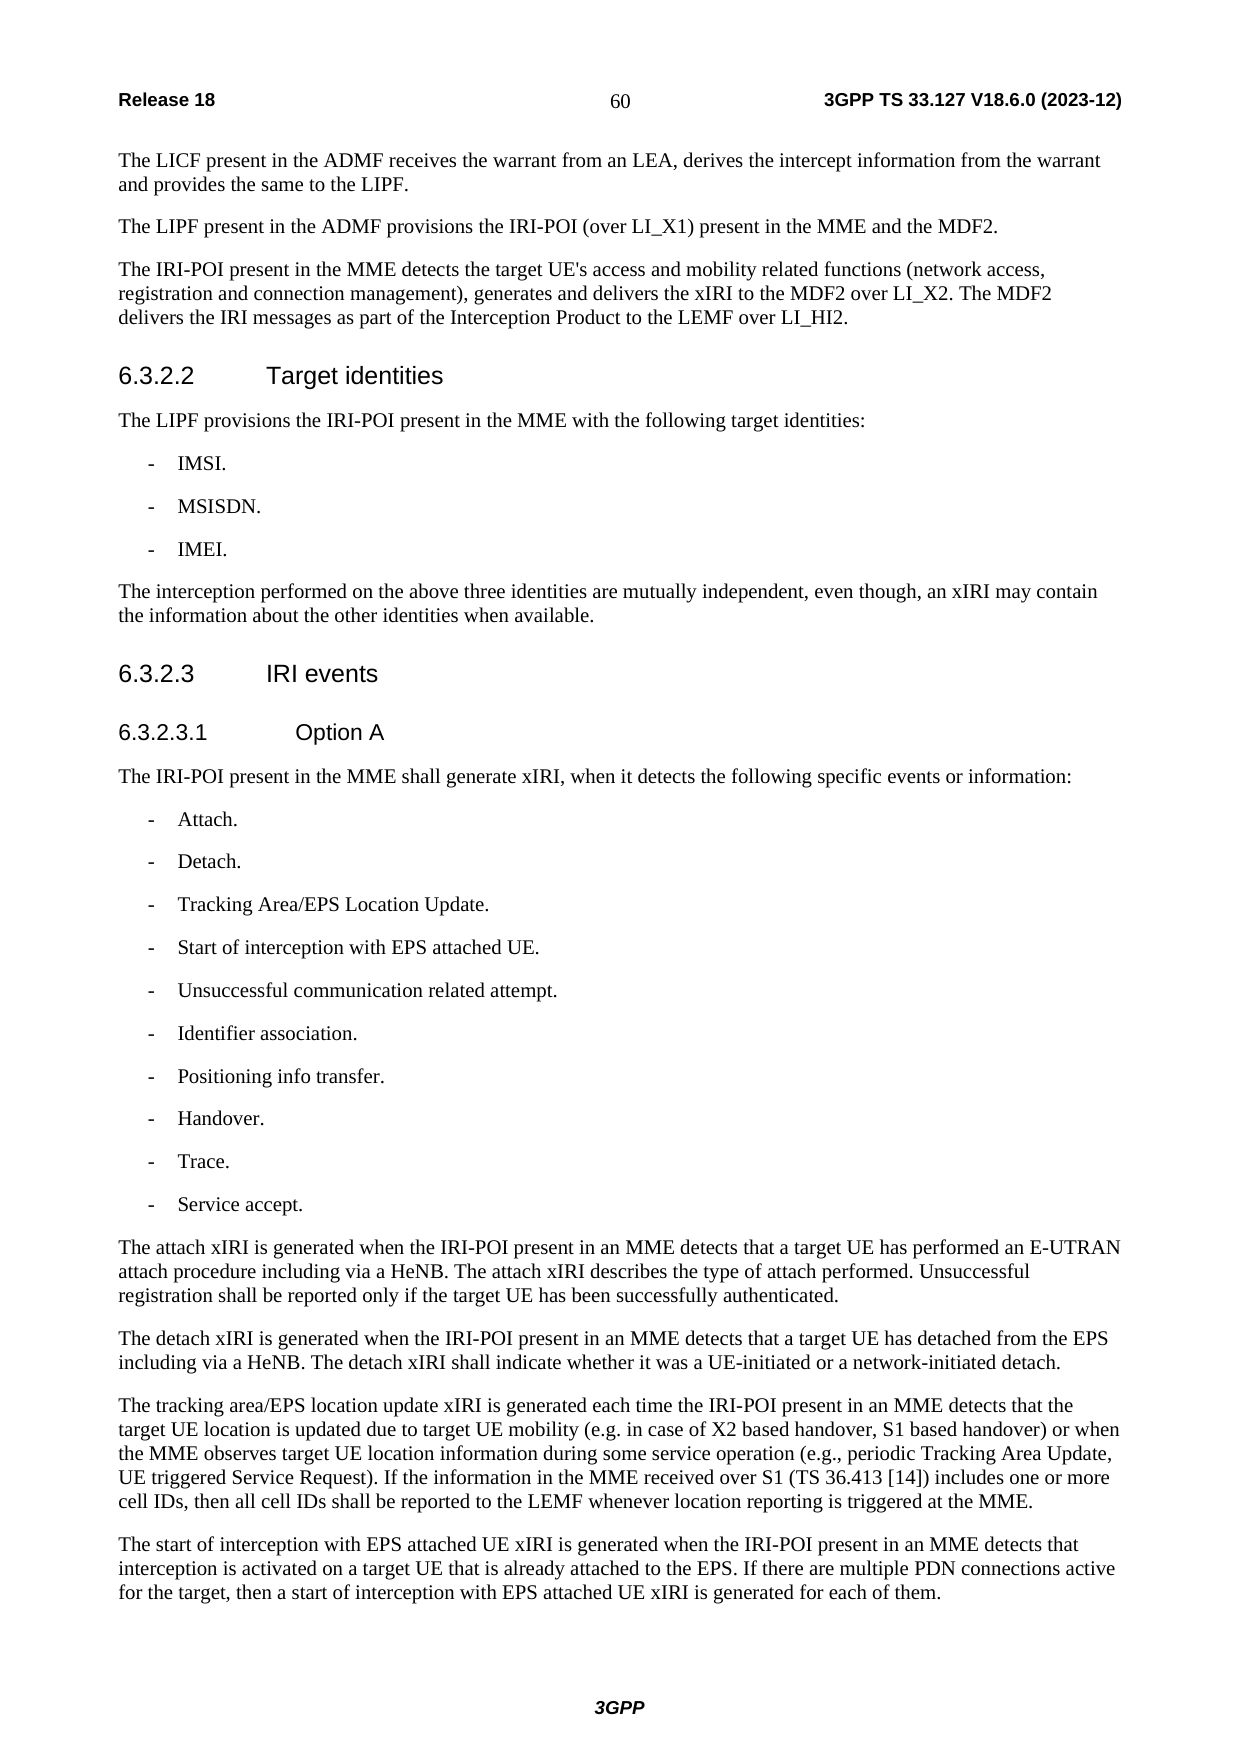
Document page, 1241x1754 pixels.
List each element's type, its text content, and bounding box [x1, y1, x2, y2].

text The LIPF provisions the IRI-POI present in the MME with the following target identities: [118, 408, 1122, 432]
text The LIPF present in the ADMF provisions the IRI-POI (over LI_X1) present in the MME and the MDF2. [118, 214, 1122, 238]
subtitle 6.3.2.3.1 Option A [118, 719, 1122, 745]
text - Identifier association. [148, 1021, 1122, 1045]
text - IMEI. [148, 537, 1122, 561]
text The detach xIRI is generated when the IRI-POI present in an MME detects that a target UE has detached from the EPS including via a HeNB. The detach xIRI shall indicate whether it was a UE-initiated or a network-initiated detach. [118, 1326, 1122, 1374]
text - Positioning info transfer. [148, 1063, 1122, 1088]
text - Unsuccessful communication related attempt. [148, 978, 1122, 1002]
text The tracking area/EPS location update xIRI is generated each time the IRI-POI present in an MME detects that the target UE location is updated due to target UE mobility (e.g. in case of X2 based handover, S1 based handover) or when the MME observes target UE location information during some service operation (e.g., periodic Tracking Area Update, UE triggered Service Request). If the information in the MME received over S1 (TS 36.413 [14]) includes one or more cell IDs, then all cell IDs shall be reported to the LEMF whenever location reporting is triggered at the MME. [118, 1393, 1122, 1513]
text - Service accept. [148, 1192, 1122, 1216]
text The start of interception with EPS attached UE xIRI is generated when the IRI-POI present in an MME detects that interception is activated on a target UE that is already attached to the EPS. If there are multiple PDN connections active for the target, then a start of interception with EPS attached UE xIRI is generated for each of them. [118, 1532, 1122, 1604]
text - Tracking Area/EPS Location Update. [148, 892, 1122, 916]
text - Trace. [148, 1149, 1122, 1173]
text The IRI-POI present in the MME shall generate xIRI, when it detects the following specific events or information: [118, 764, 1122, 788]
text - Attach. [148, 807, 1122, 831]
subtitle 6.3.2.3 IRI events [118, 659, 1122, 687]
text - Handover. [148, 1106, 1122, 1130]
text - Start of interception with EPS attached UE. [148, 935, 1122, 959]
text The LICF present in the ADMF receives the warrant from an LEA, derives the intercept information from the warrant and provides the same to the LIPF. [118, 147, 1122, 196]
text - MSISDN. [148, 494, 1122, 518]
text The interception performed on the above three identities are mutually independent, even though, an xIRI may contain the information about the other identities when available. [118, 579, 1122, 627]
text The IRI-POI present in the MME detects the target UE's access and mobility related functions (network access, registration and connection management), generates and delivers the xIRI to the MDF2 over LI_X2. The MDF2 delivers the IRI messages as part of the Interception Product to the LEMF over LI_HI2. [118, 257, 1122, 329]
text - IMSI. [148, 451, 1122, 475]
text - Detach. [148, 849, 1122, 873]
subtitle 6.3.2.2 Target identities [118, 361, 1122, 389]
text The attach xIRI is generated when the IRI-POI present in an MME detects that a target UE has performed an E-UTRAN attach procedure including via a HeNB. The attach xIRI describes the type of attach performed. Unsuccessful registration shall be reported only if the target UE has been successfully authenticated. [118, 1235, 1122, 1307]
